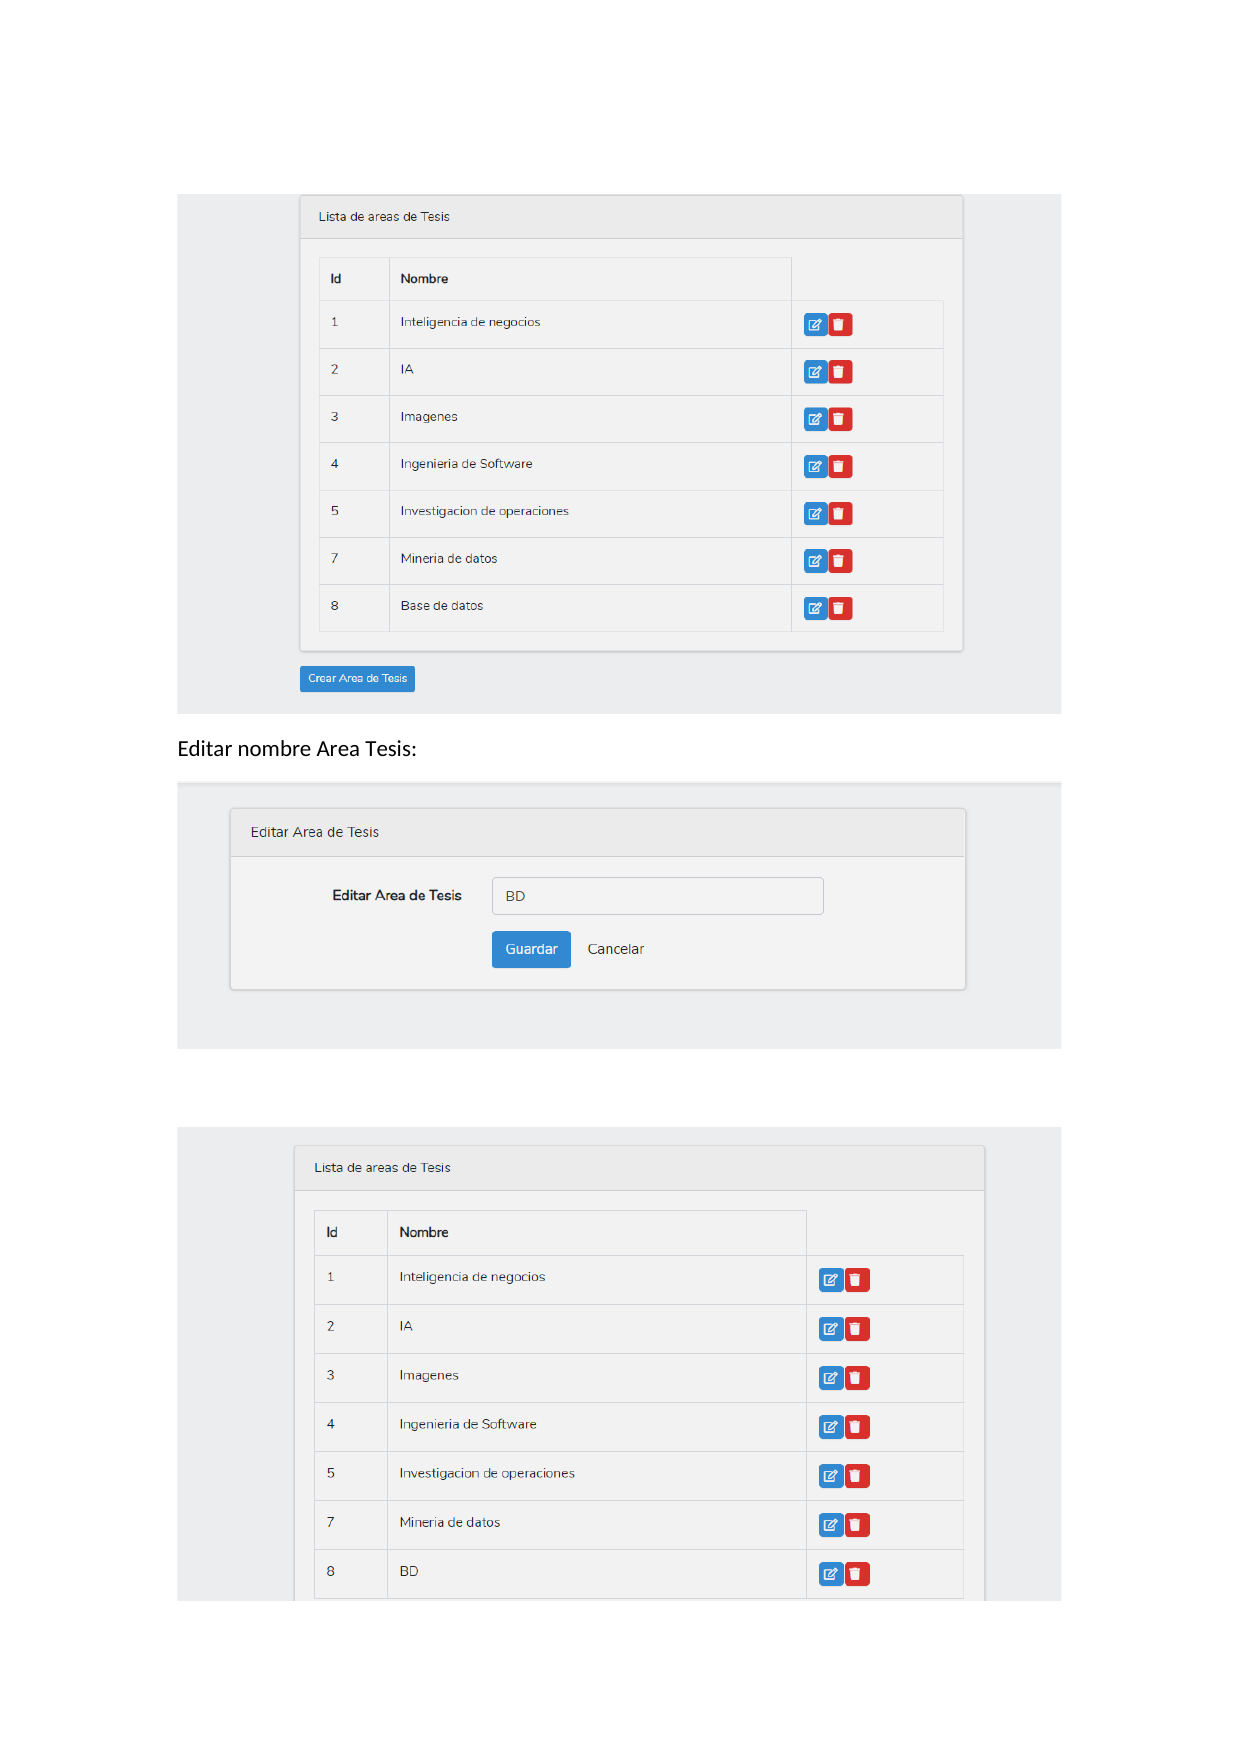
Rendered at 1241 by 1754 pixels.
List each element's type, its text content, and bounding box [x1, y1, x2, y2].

picture [177, 781, 1062, 1049]
picture [177, 194, 1062, 714]
picture [177, 1127, 1062, 1601]
